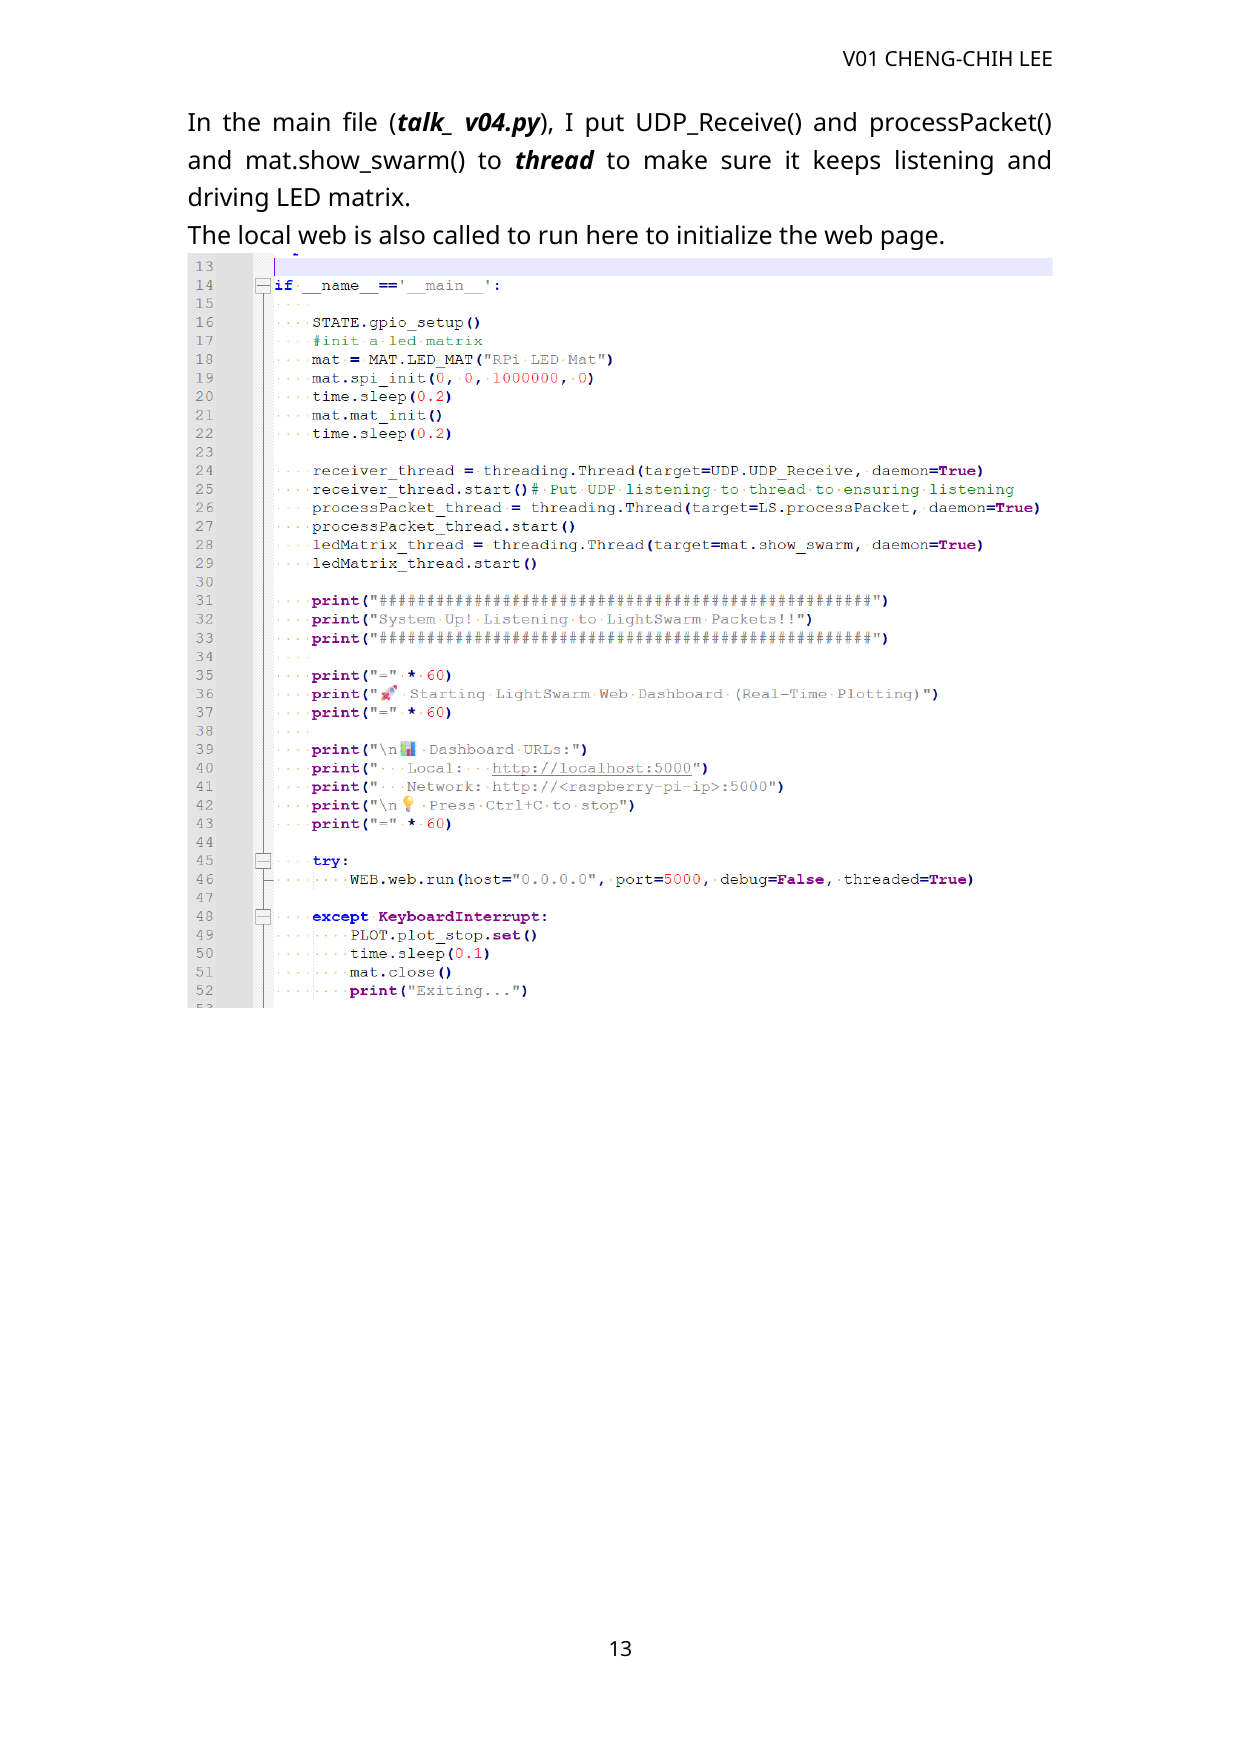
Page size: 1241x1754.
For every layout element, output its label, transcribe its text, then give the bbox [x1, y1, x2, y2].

text The local web is also called to run here to initialize the web page. [187, 216, 1053, 253]
text In the main file (talk_ v04.py), I put UDP_Receive() and processPacket() and mat.show_swarm() to thread to make sure it keeps listening and driving LED matrix. [187, 103, 1053, 216]
picture [187, 253, 1053, 1008]
